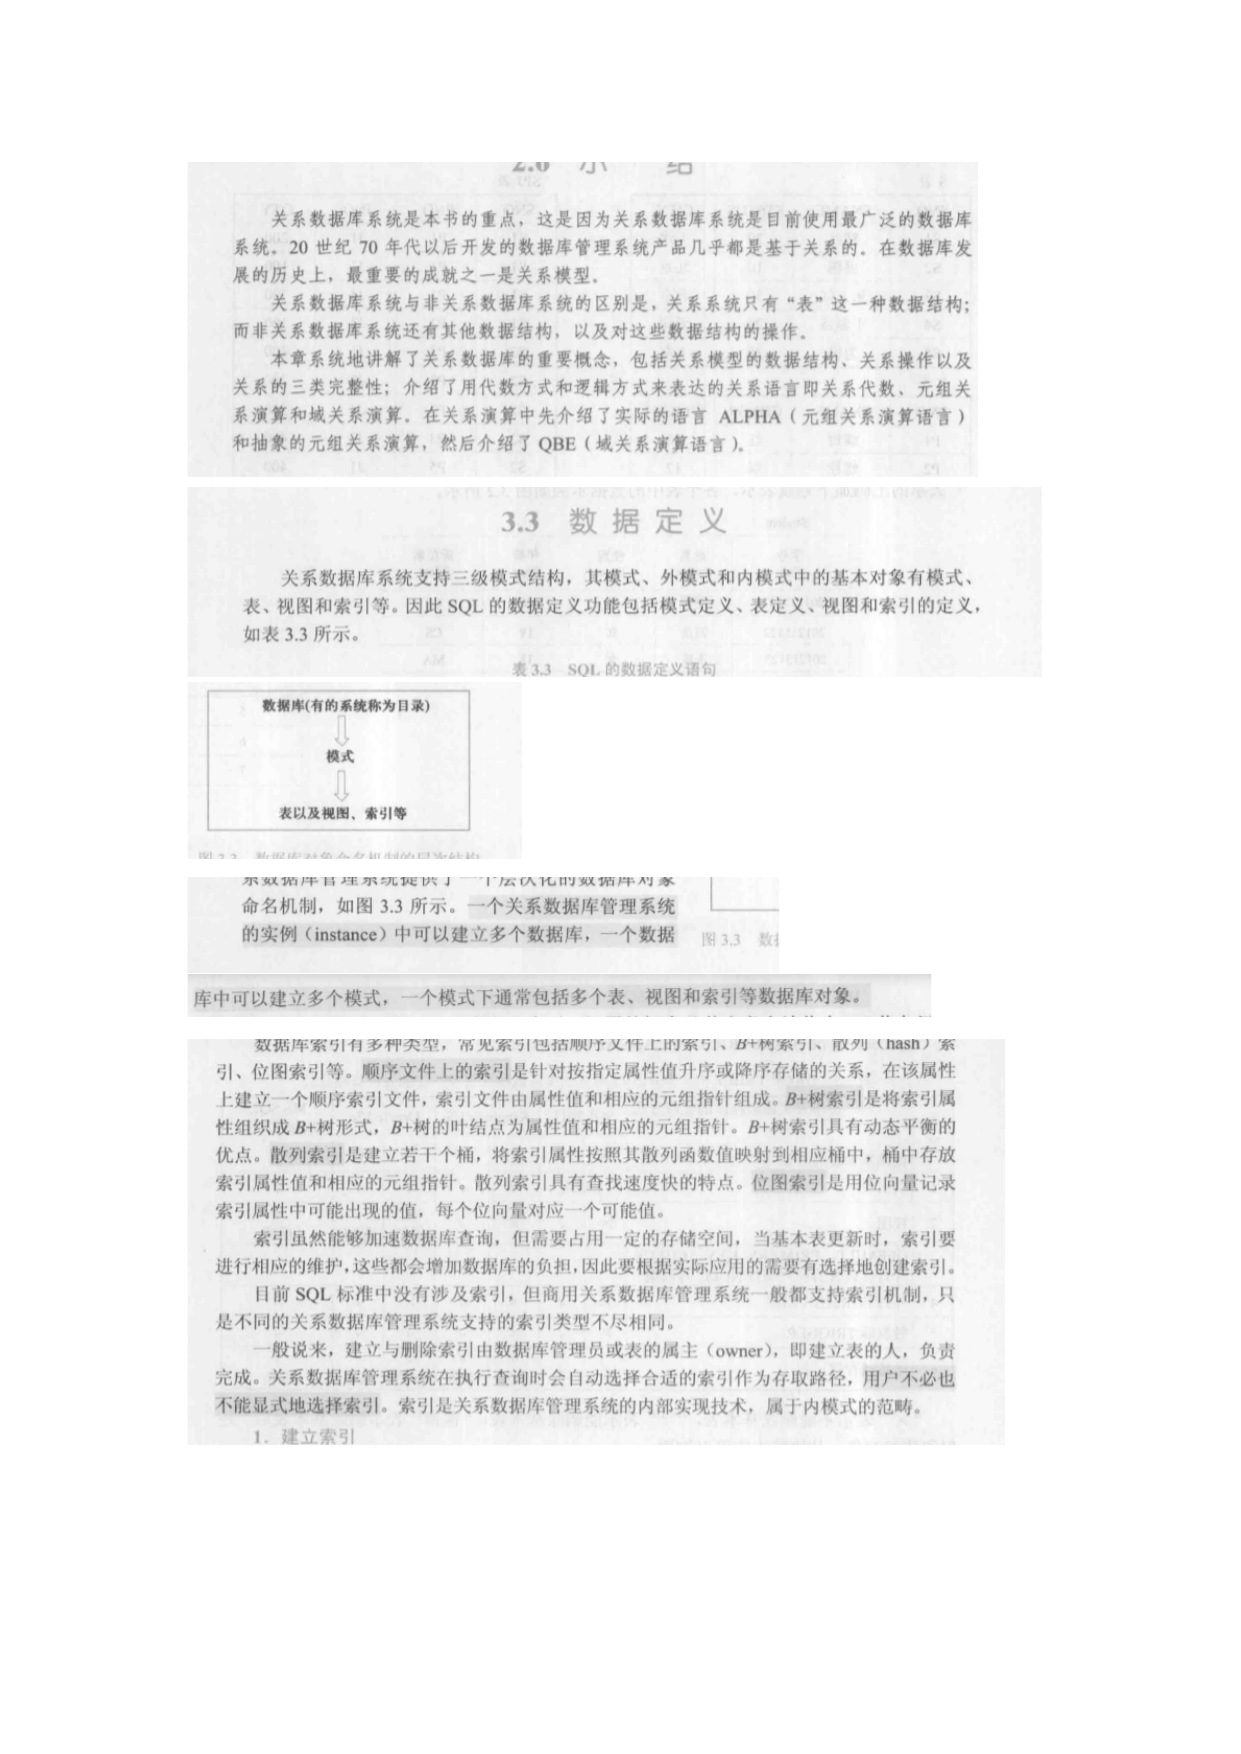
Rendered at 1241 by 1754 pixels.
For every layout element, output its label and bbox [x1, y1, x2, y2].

picture [187, 974, 932, 1017]
picture [187, 1039, 1006, 1445]
picture [187, 877, 780, 973]
picture [187, 162, 979, 477]
picture [187, 682, 522, 859]
picture [187, 487, 1042, 677]
